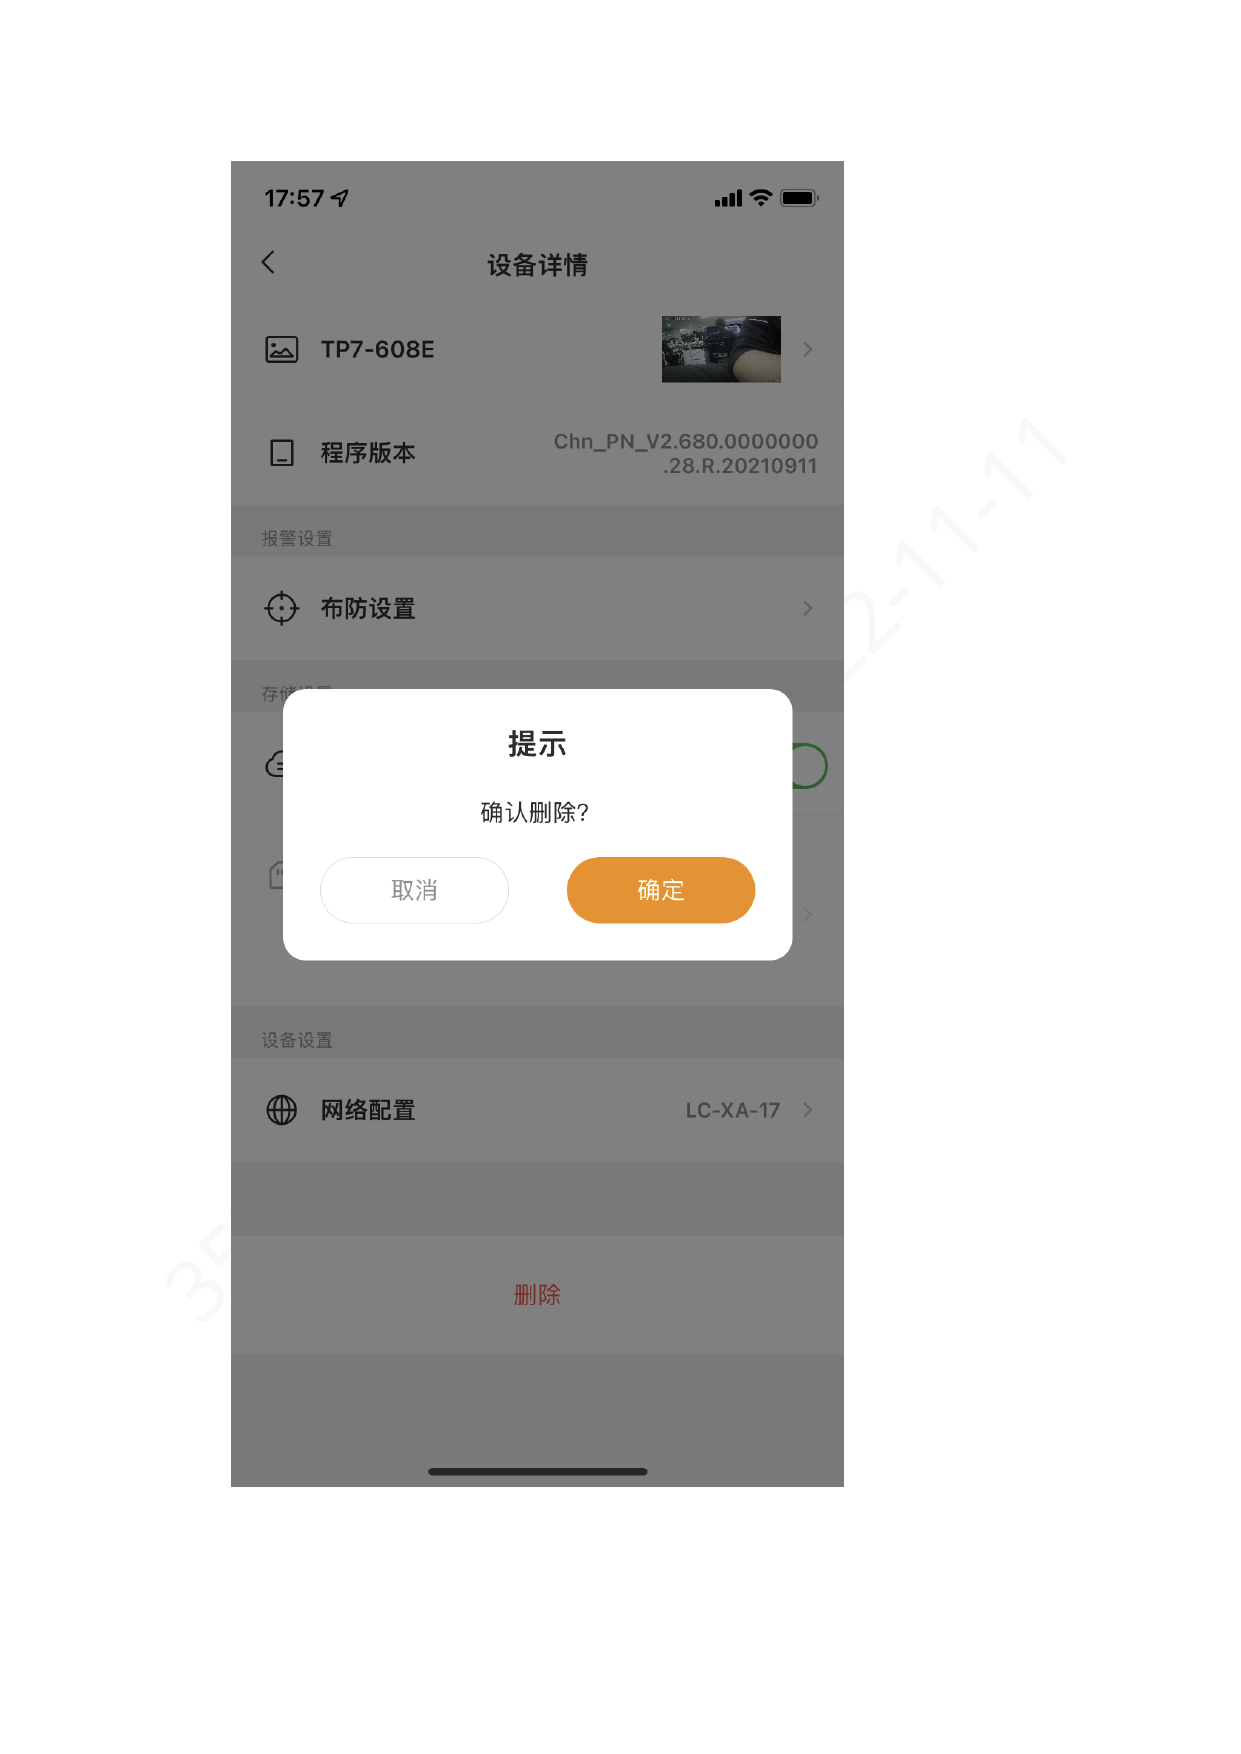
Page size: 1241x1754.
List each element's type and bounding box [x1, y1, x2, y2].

picture [231, 161, 844, 1487]
